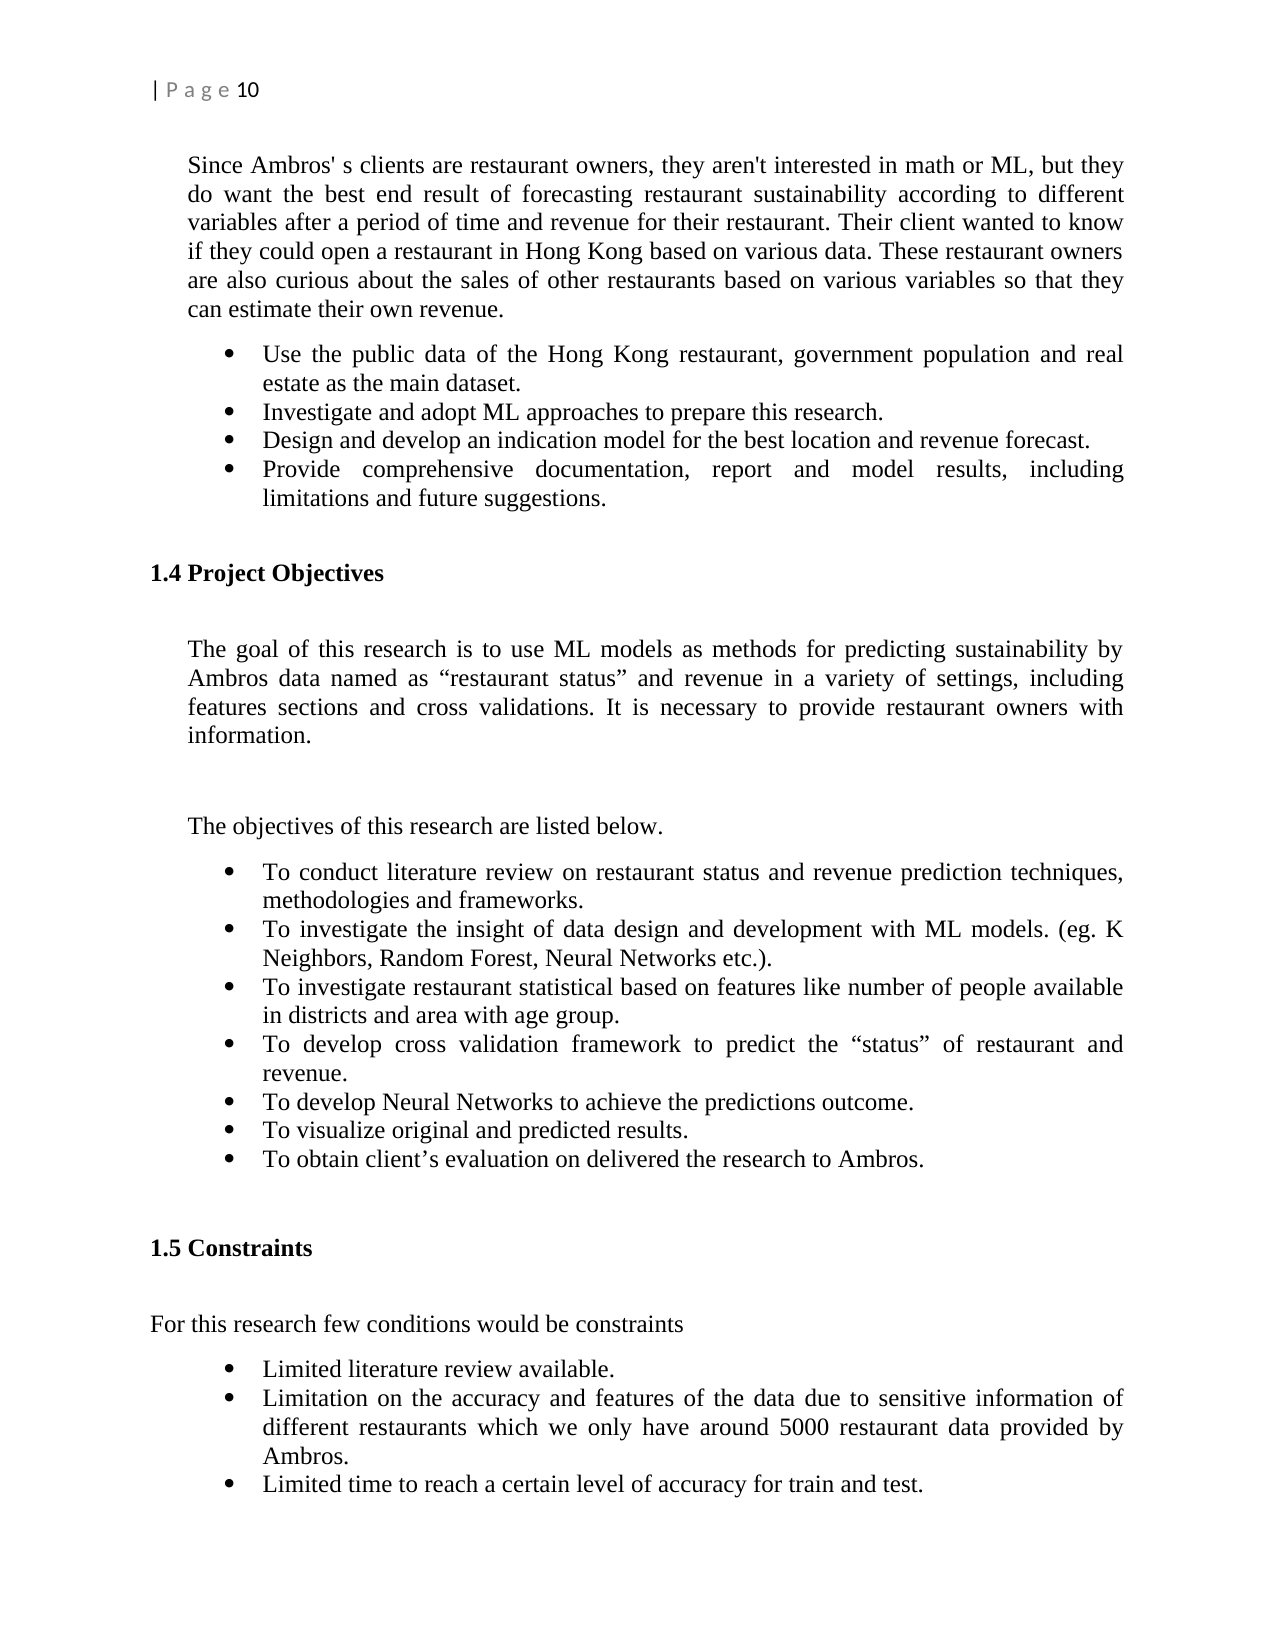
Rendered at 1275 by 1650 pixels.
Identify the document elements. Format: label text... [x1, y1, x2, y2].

text For this research few conditions would be constraints [150, 1309, 1125, 1338]
list To investigate restaurant statistical based on features like number of people available in districts and area with age group. [225, 972, 1125, 1029]
subtitle Constraints [150, 1233, 1125, 1262]
list To visualize original and predicted results. [225, 1115, 1125, 1144]
list Provide comprehensive documentation, report and model results, including limitations and future suggestions. [225, 454, 1125, 512]
list Use the public data of the Hong Kong restaurant, government population and real estate as the main dataset. [225, 339, 1125, 397]
list Limitation on the accuracy and features of the data due to sensitive information of different restaurants which we only have around 5000 restaurant data provided by Ambros. [225, 1383, 1125, 1469]
list To investigate the insight of data design and development with ML models. (eg. K Neighbors, Random Forest, Neural Networks etc.). [225, 914, 1125, 972]
text Since Ambros' s clients are restaurant owners, they aren't interested in math or ML, but they do want the best end result of forecasting restaurant sustainability according to different variables after a period of time and revenue for their restaurant. Their client wanted to know if they could open a restaurant in Hong Kong based on various data. These restaurant owners are also curious about the sales of other restaurants based on various variables so that they can estimate their own revenue. [187, 150, 1125, 322]
subtitle Project Objectives [150, 558, 1125, 587]
list To develop Neural Networks to achieve the predictions outcome. [225, 1087, 1125, 1115]
list Limited literature review available. [225, 1354, 1125, 1383]
list To obtain client’s evaluation on delivered the research to Ambros. [225, 1144, 1125, 1173]
text The objectives of this research are listed below. [187, 811, 1125, 840]
text The goal of this research is to use ML models as methods for predicting sustainability by Ambros data named as “restaurant status” and revenue in a variety of settings, including features sections and cross validations. It is necessary to provide restaurant owners with information. [187, 634, 1125, 749]
list Investigate and adopt ML approaches to prepare this research. [225, 397, 1125, 425]
list Design and develop an indication model for the best location and revenue forecast. [225, 425, 1125, 454]
list To develop cross validation framework to predict the “status” of restaurant and revenue. [225, 1029, 1125, 1087]
list Limited time to reach a certain level of accuracy for train and test. [225, 1469, 1125, 1498]
list To conduct literature review on restaurant status and revenue prediction techniques, methodologies and frameworks. [225, 857, 1125, 914]
